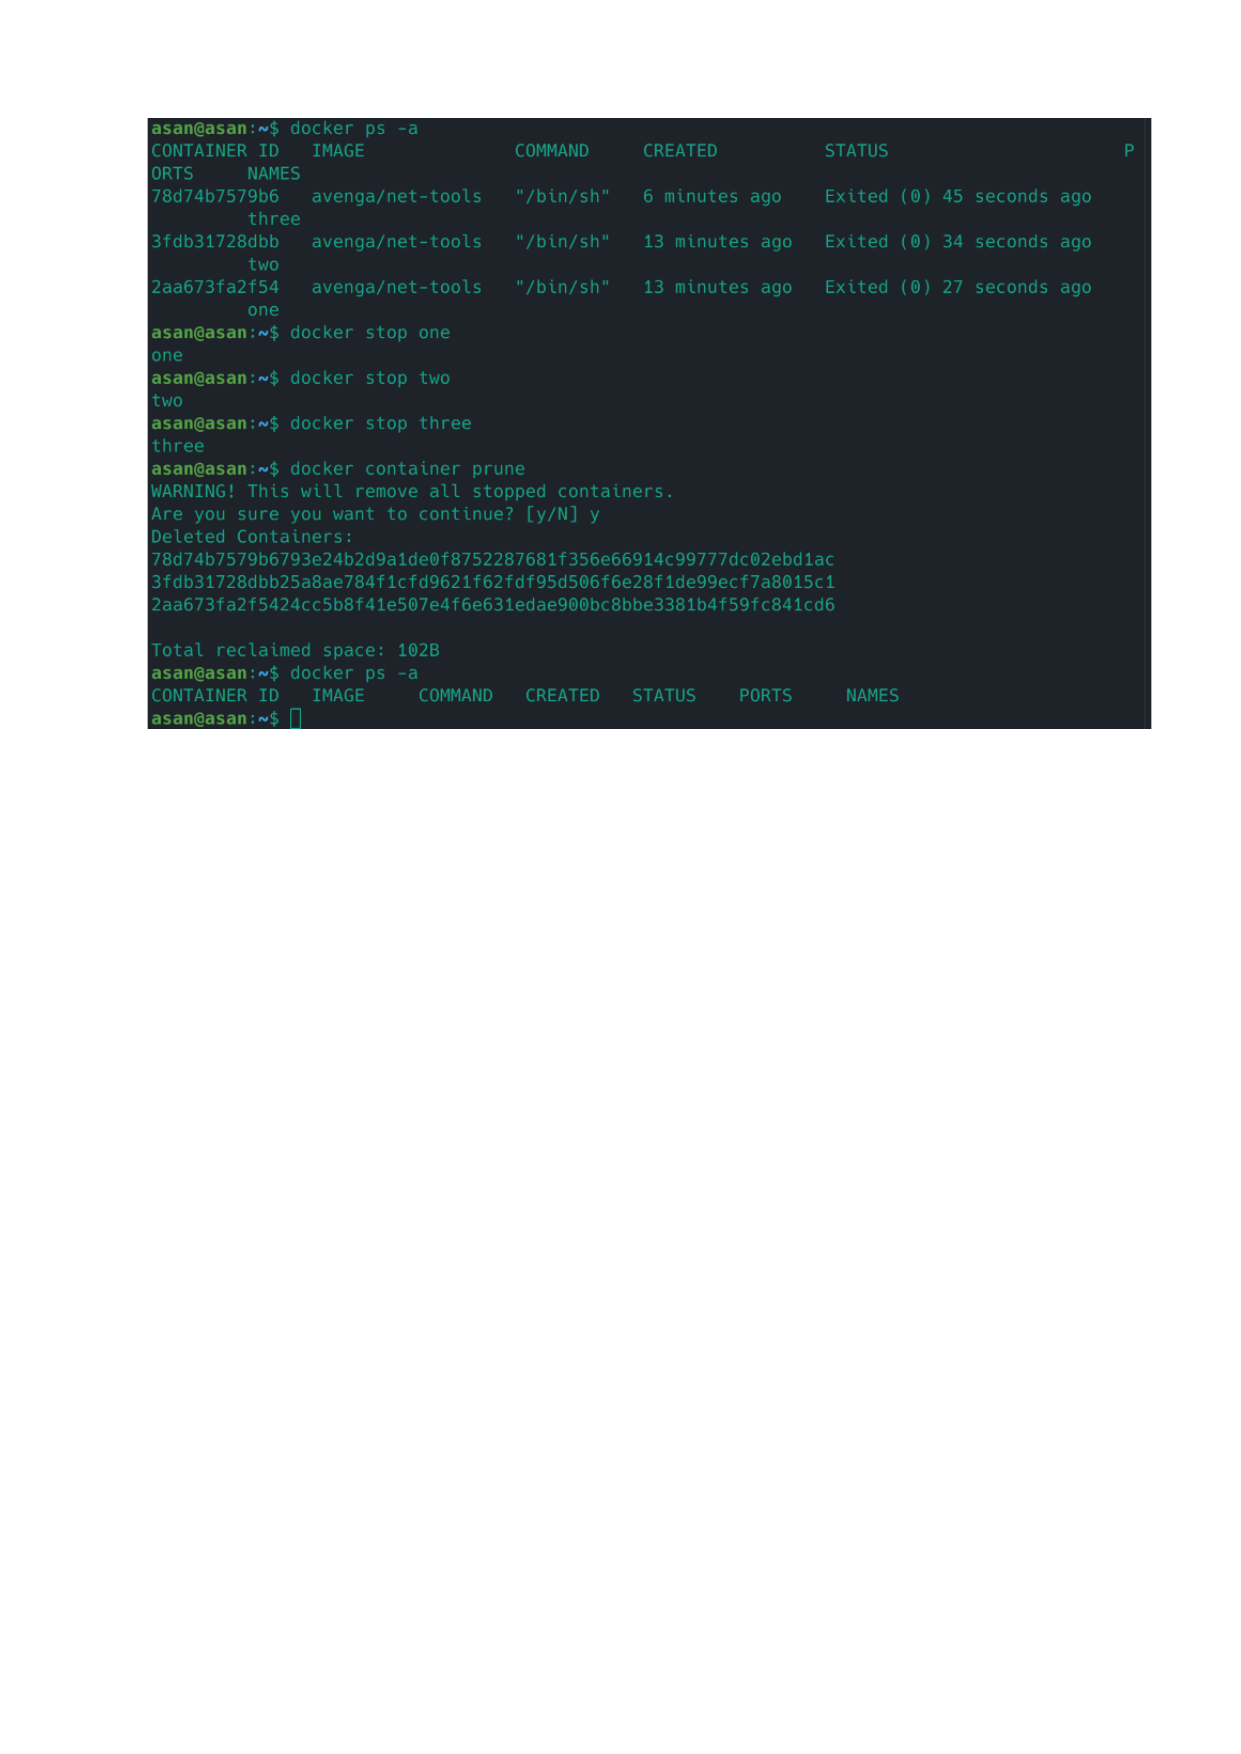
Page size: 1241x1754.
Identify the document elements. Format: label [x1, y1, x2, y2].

picture [147, 118, 1152, 729]
